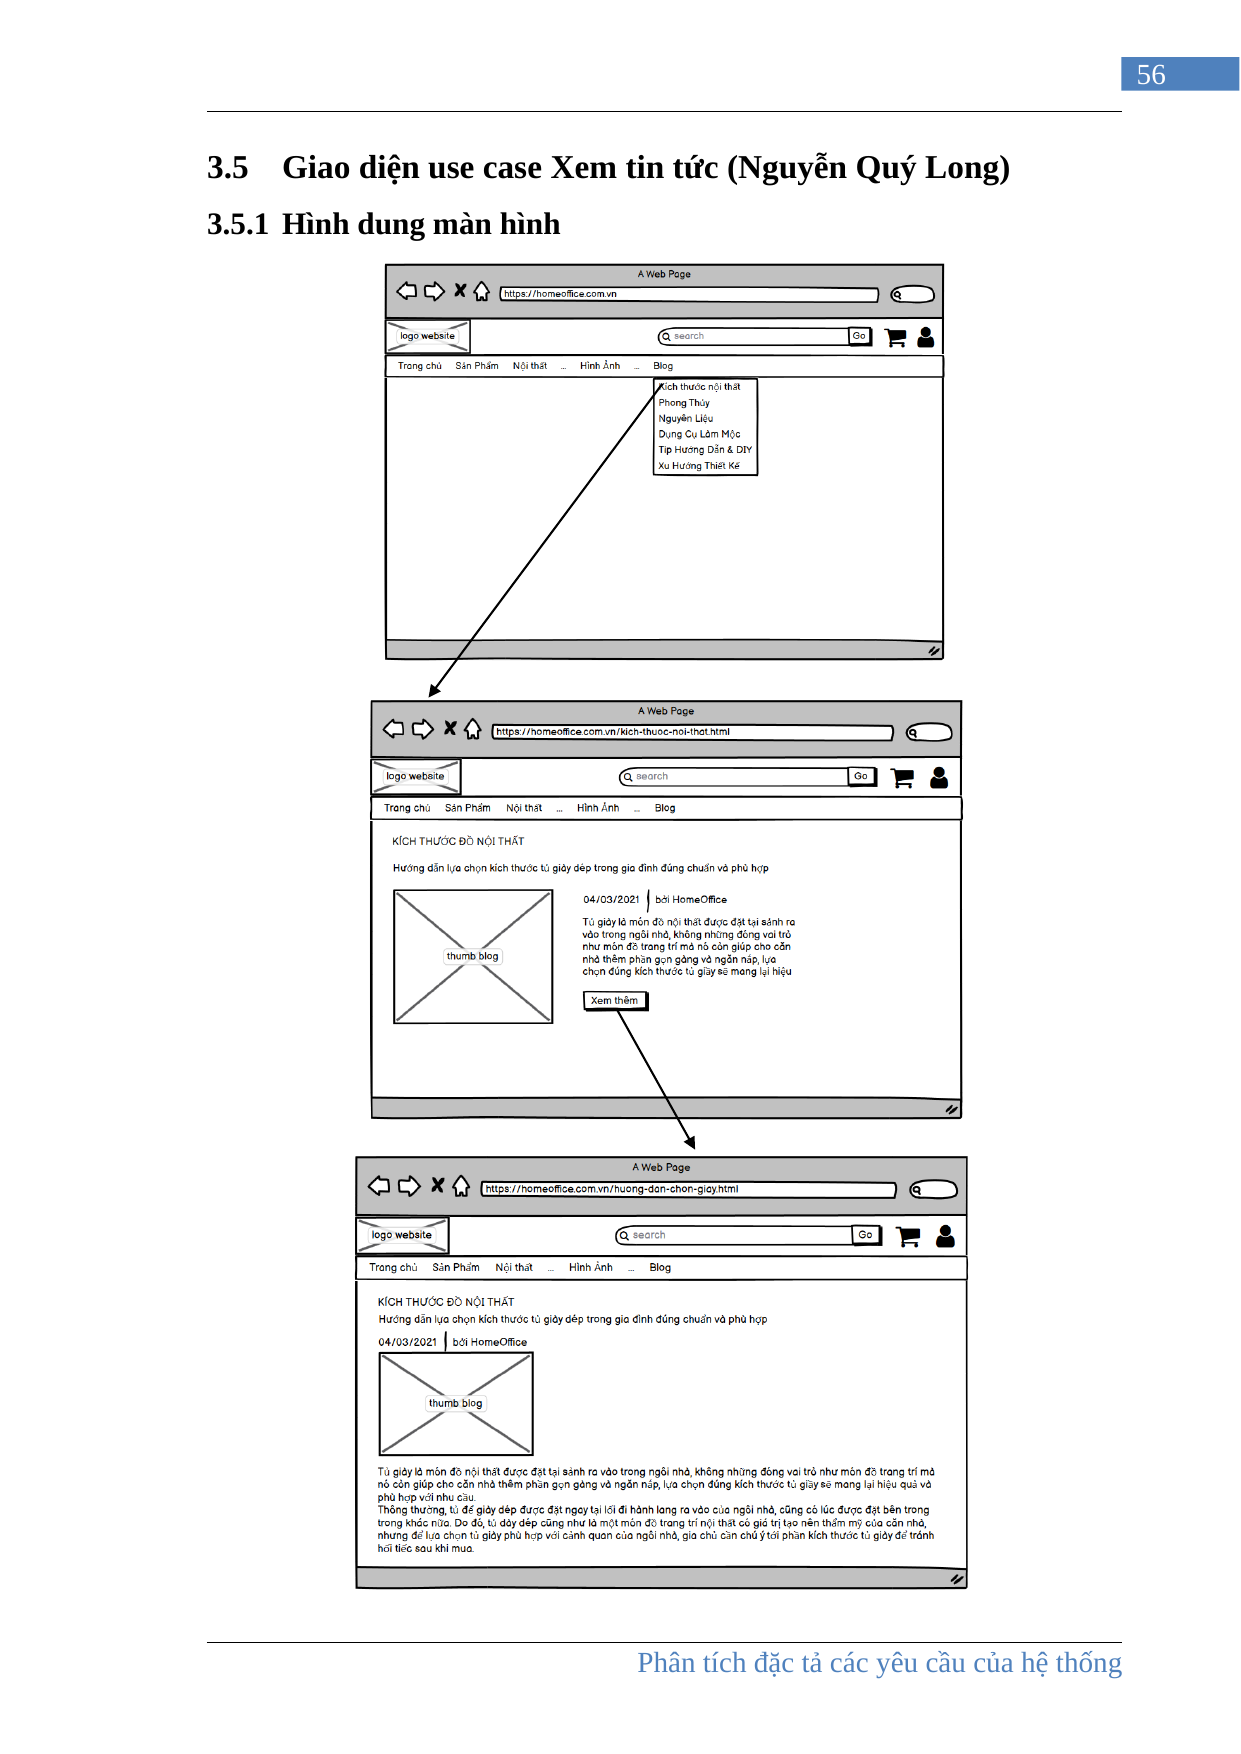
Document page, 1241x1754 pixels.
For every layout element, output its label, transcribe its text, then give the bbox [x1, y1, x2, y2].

picture [359, 691, 970, 1133]
picture [376, 259, 953, 675]
subtitle Giao diện use case Xem tin tức (Nguyễn Quý Long) [207, 148, 1122, 186]
subtitle Hình dung màn hình [207, 205, 1122, 241]
picture [344, 1149, 985, 1616]
